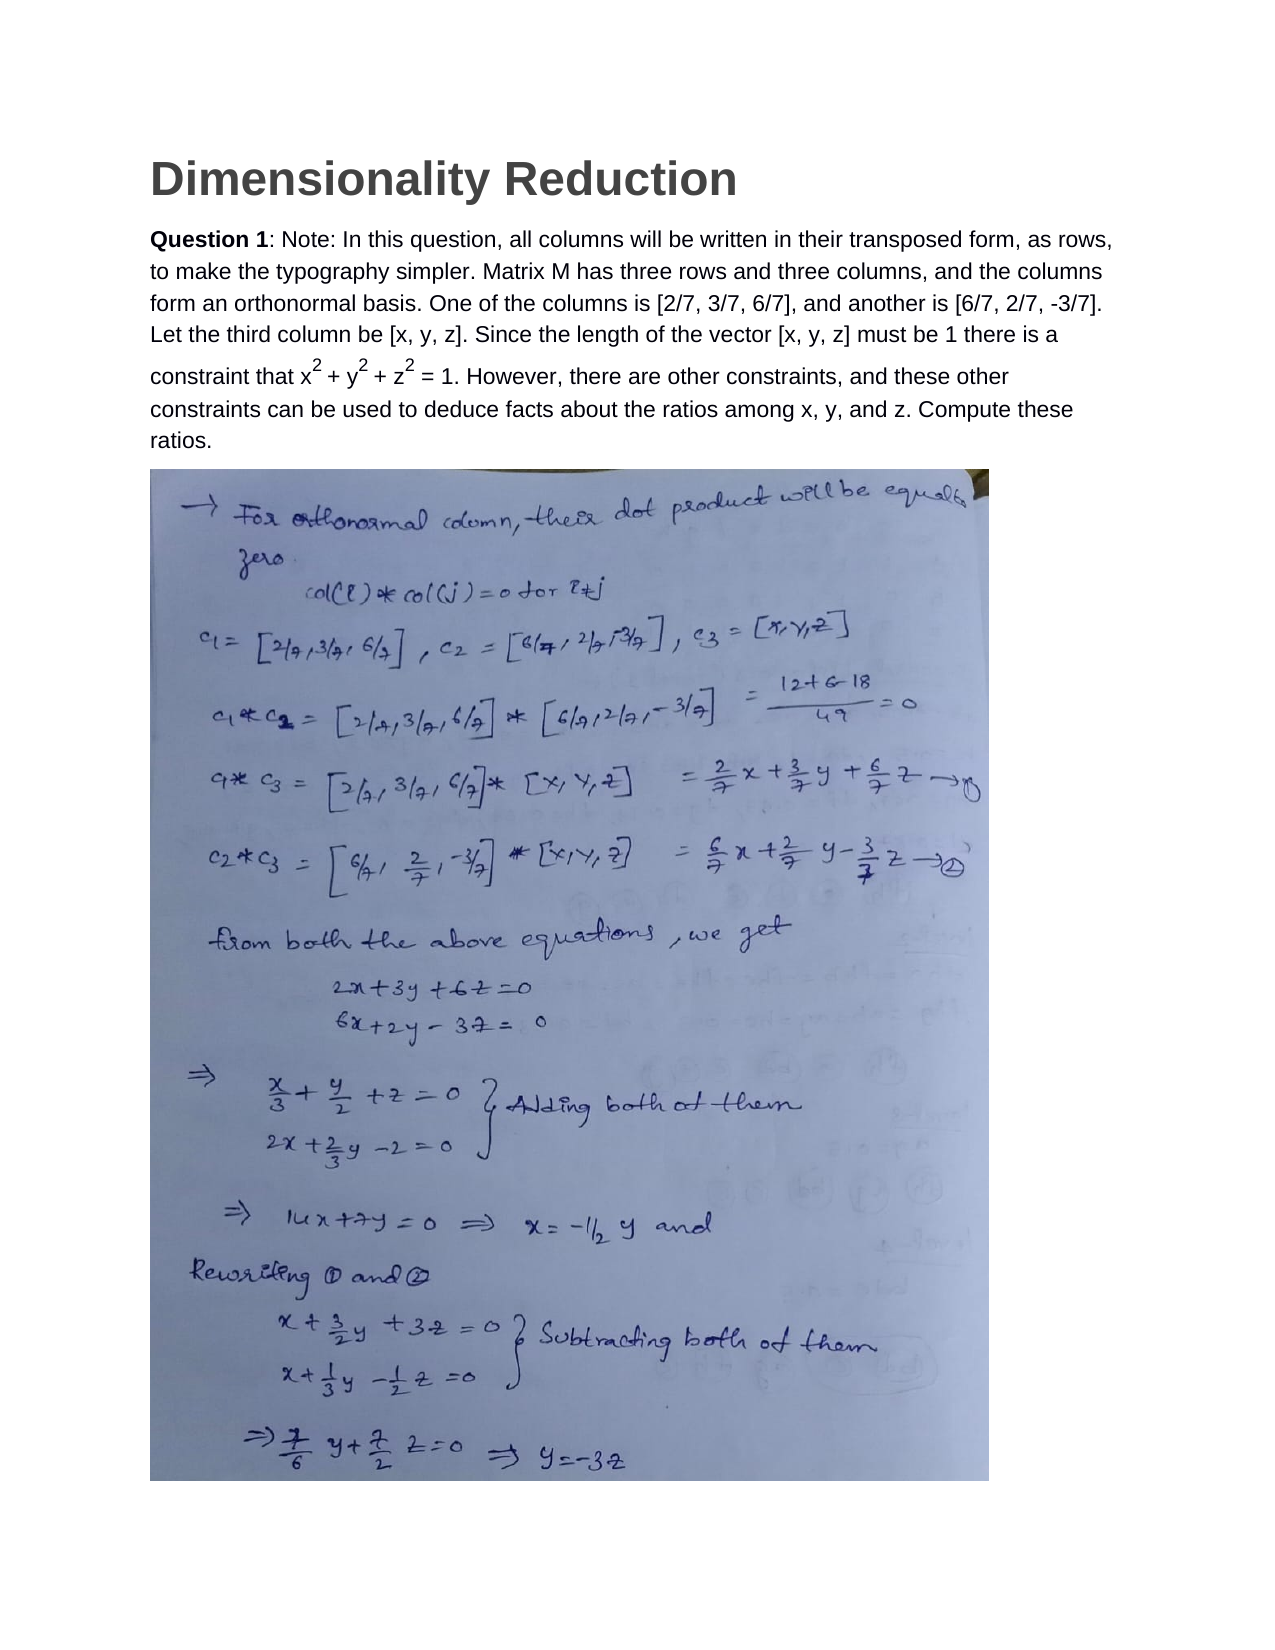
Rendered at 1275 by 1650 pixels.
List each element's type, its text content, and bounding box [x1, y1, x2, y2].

picture [150, 469, 989, 1481]
subtitle Dimensionality Reduction [150, 150, 1125, 205]
text Question 1: Note: In this question, all columns will be written in their transposed form, as rows, to make the typography simpler. Matrix M has three rows and three columns, and the columns form an orthonormal basis. One of the columns is [2/7, 3/7, 6/7], and another is [6/7, 2/7, -3/7]. Let the third column be [x, y, z]. Since the length of the vector [x, y, z] must be 1 there is a constraint that x2 + y2 + z2 = 1. However, there are other constraints, and these other constraints can be used to deduce facts about the ratios among x, y, and z. Compute these ratios. [150, 226, 1125, 454]
